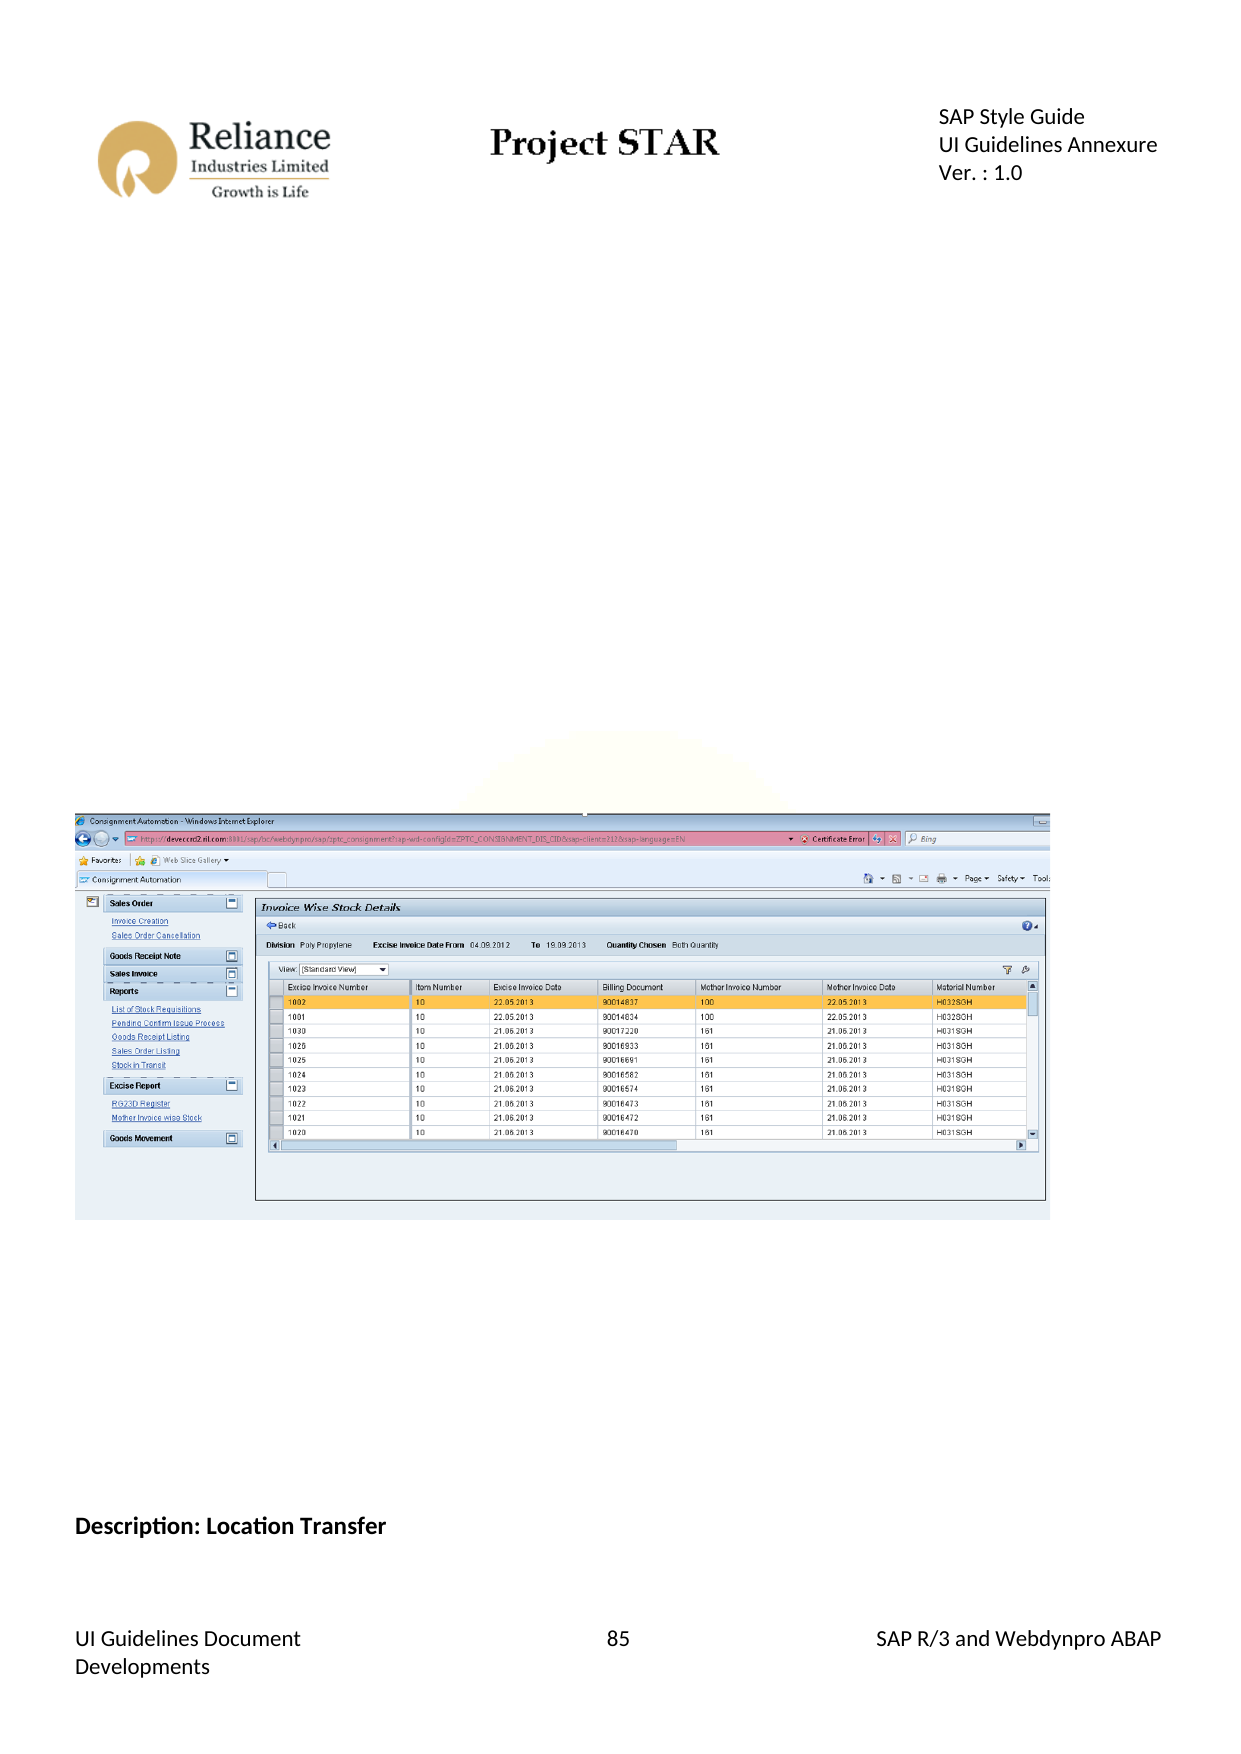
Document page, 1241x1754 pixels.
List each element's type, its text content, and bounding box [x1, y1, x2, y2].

picture [466, 101, 756, 203]
picture [88, 101, 342, 203]
picture [75, 813, 1050, 1220]
text Description: Location Transfer [75, 1510, 1165, 1541]
